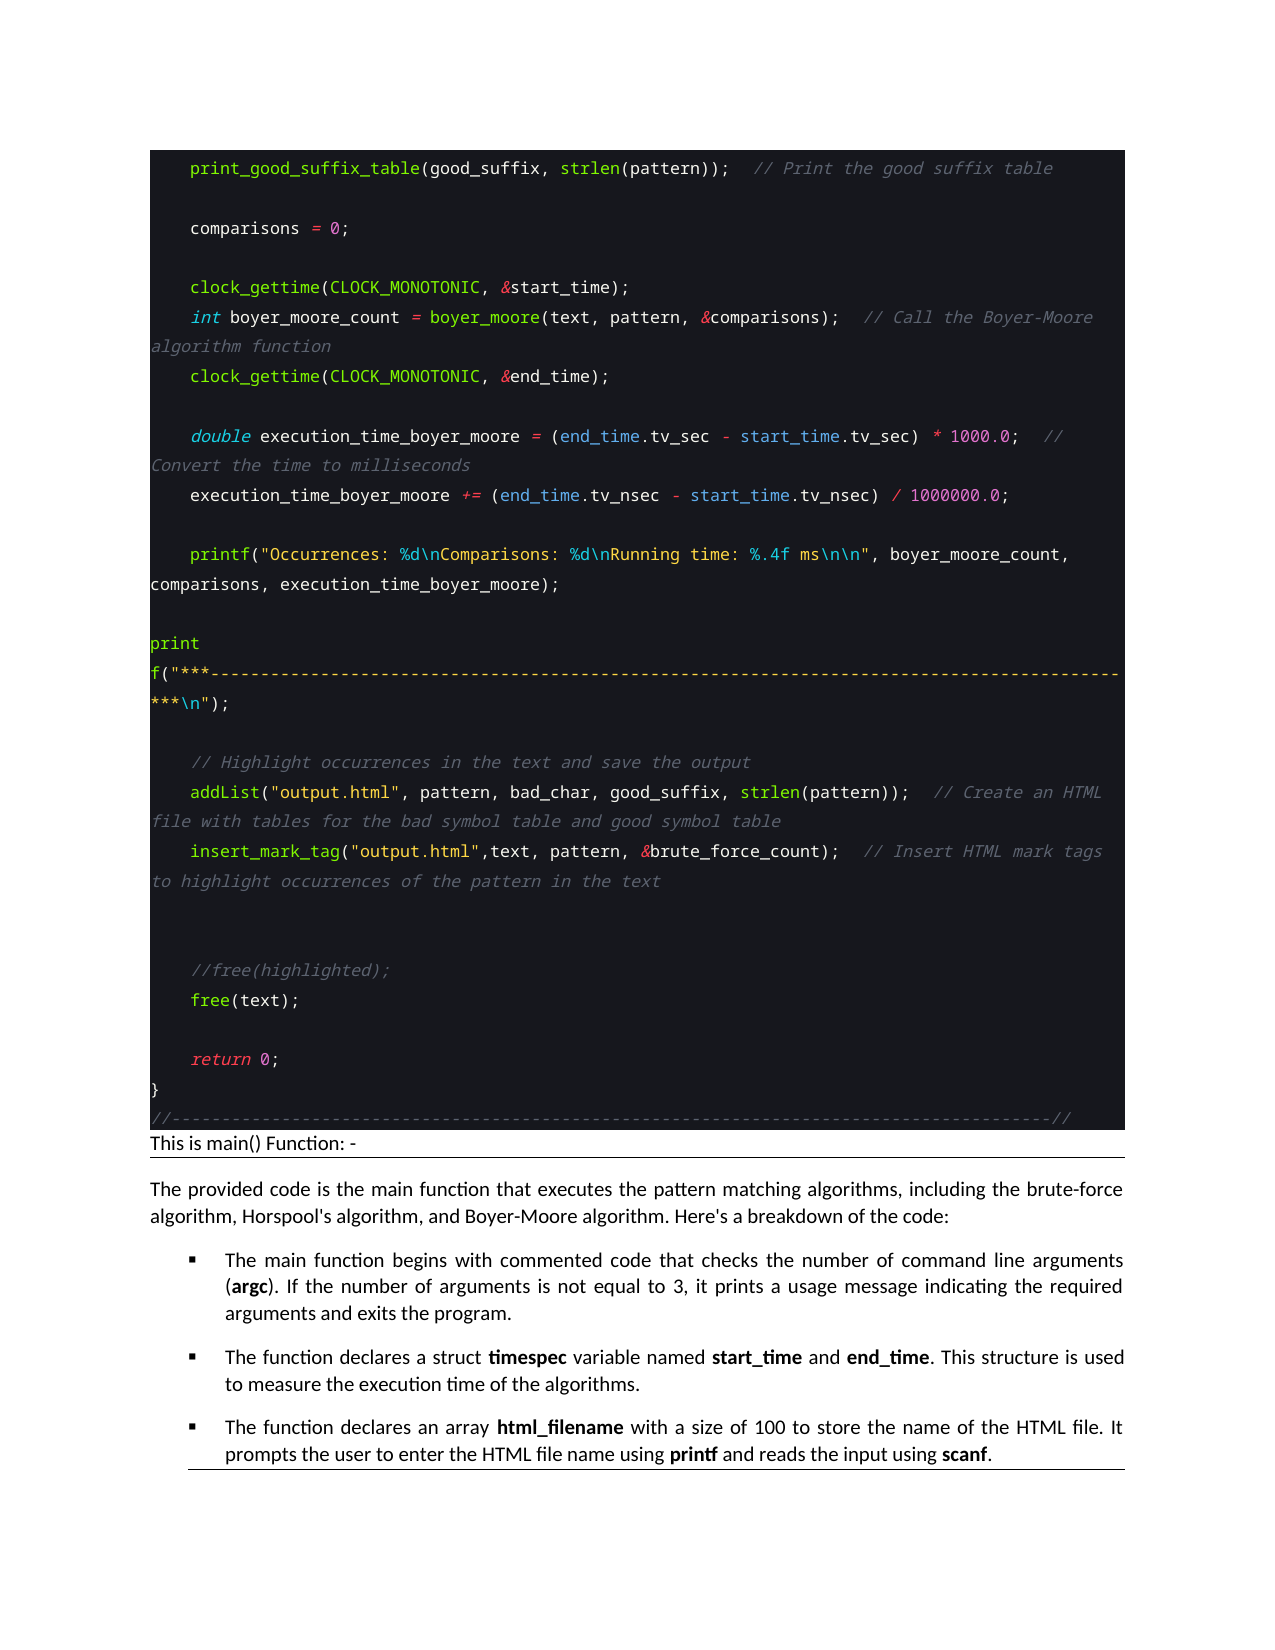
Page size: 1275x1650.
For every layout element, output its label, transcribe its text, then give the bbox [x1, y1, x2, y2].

text //----------------------------------------------------------------------------------------// [150, 1100, 1125, 1130]
text print_good_suffix_table(good_suffix, strlen(pattern)); // Print the good suffix table [150, 150, 1125, 180]
text int boyer_moore_count = boyer_moore(text, pattern, &comparisons); // Call the Boyer-Moore algorithm function [150, 298, 1125, 358]
list The function declares a struct timespec variable named start_time and end_time. This structure is used to measure the execution time of the algorithms. [187, 1344, 1125, 1396]
text // Highlight occurrences in the text and save the output [150, 744, 1125, 773]
list The main function begins with commented code that checks the number of command line arguments (argc). If the number of arguments is not equal to 3, it prints a usage message indicating the required arguments and exits the program. [187, 1247, 1125, 1326]
text The provided code is the main function that executes the pattern matching algorithms, including the brute-force algorithm, Horspool's algorithm, and Boyer-Moore algorithm. Here's a breakdown of the code: [150, 1176, 1125, 1229]
text This is main() Function: - [150, 1130, 1125, 1157]
text return 0; [150, 1041, 1125, 1070]
text printf("***-------------------------------------------------------------------------------------------***\n"); [150, 595, 1125, 714]
text comparisons = 0; [150, 209, 1125, 239]
text printf("Occurrences: %d\nComparisons: %d\nRunning time: %.4f ms\n\n", boyer_moore_count, comparisons, execution_time_boyer_moore); [150, 536, 1125, 595]
text } [150, 1070, 1125, 1100]
text double execution_time_boyer_moore = (end_time.tv_sec - start_time.tv_sec) * 1000.0; // Convert the time to milliseconds [150, 417, 1125, 477]
text free(text); [150, 981, 1125, 1011]
text insert_mark_tag("output.html",text, pattern, &brute_force_count); // Insert HTML mark tags to highlight occurrences of the pattern in the text [150, 833, 1125, 892]
text //free(highlighted); [150, 952, 1125, 981]
text clock_gettime(CLOCK_MONOTONIC, &start_time); [150, 269, 1125, 298]
text execution_time_boyer_moore += (end_time.tv_nsec - start_time.tv_nsec) / 1000000.0; [150, 477, 1125, 506]
text clock_gettime(CLOCK_MONOTONIC, &end_time); [150, 358, 1125, 387]
text addList("output.html", pattern, bad_char, good_suffix, strlen(pattern)); // Create an HTML file with tables for the bad symbol table and good symbol table [150, 773, 1125, 833]
list The function declares an array html_filename with a size of 100 to store the name of the HTML file. It prompts the user to enter the HTML file name using printf and reads the input using scanf. [187, 1414, 1125, 1470]
